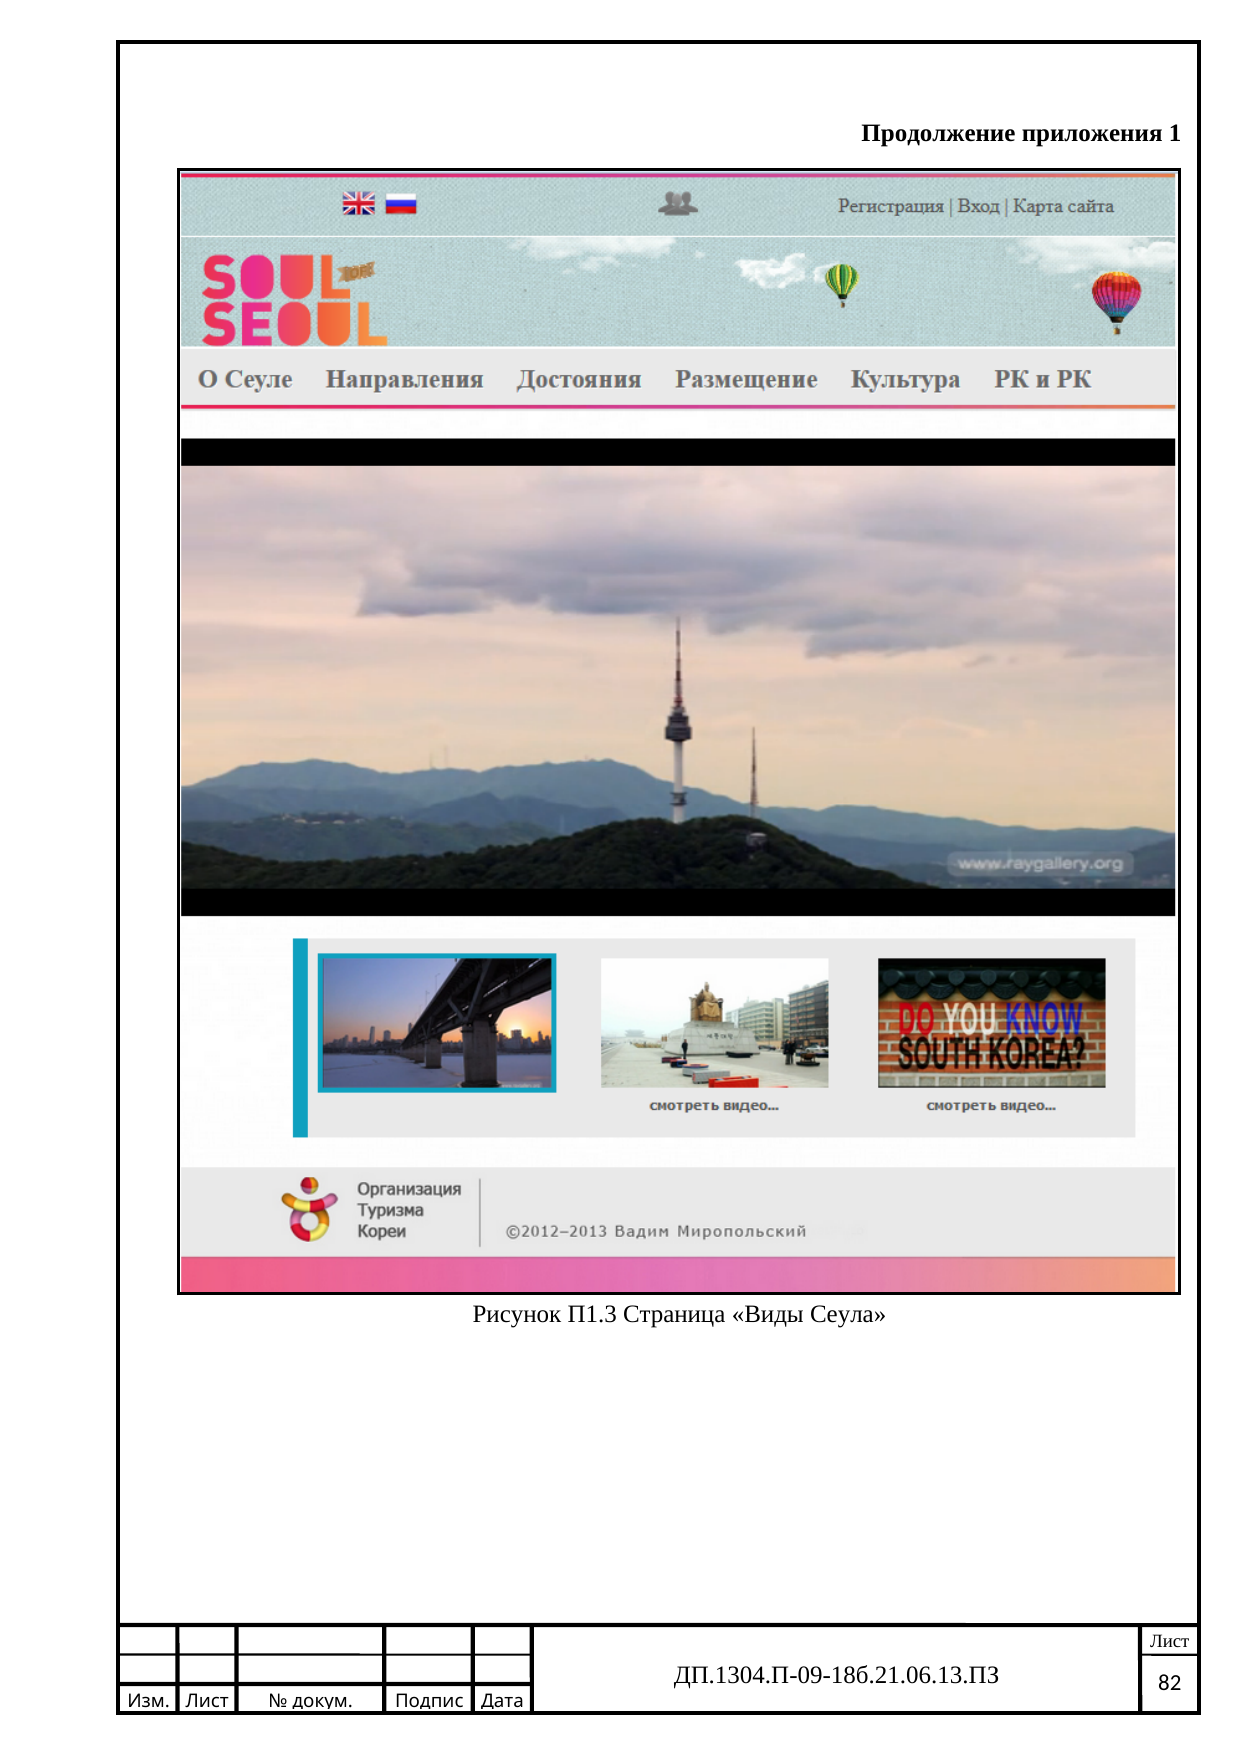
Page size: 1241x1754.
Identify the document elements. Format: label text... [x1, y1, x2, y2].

text Рисунок П1.3 Страница «Виды Сеула» [177, 1299, 1181, 1328]
text Продолжение приложения 1 [177, 118, 1181, 147]
picture [180, 171, 1178, 1292]
